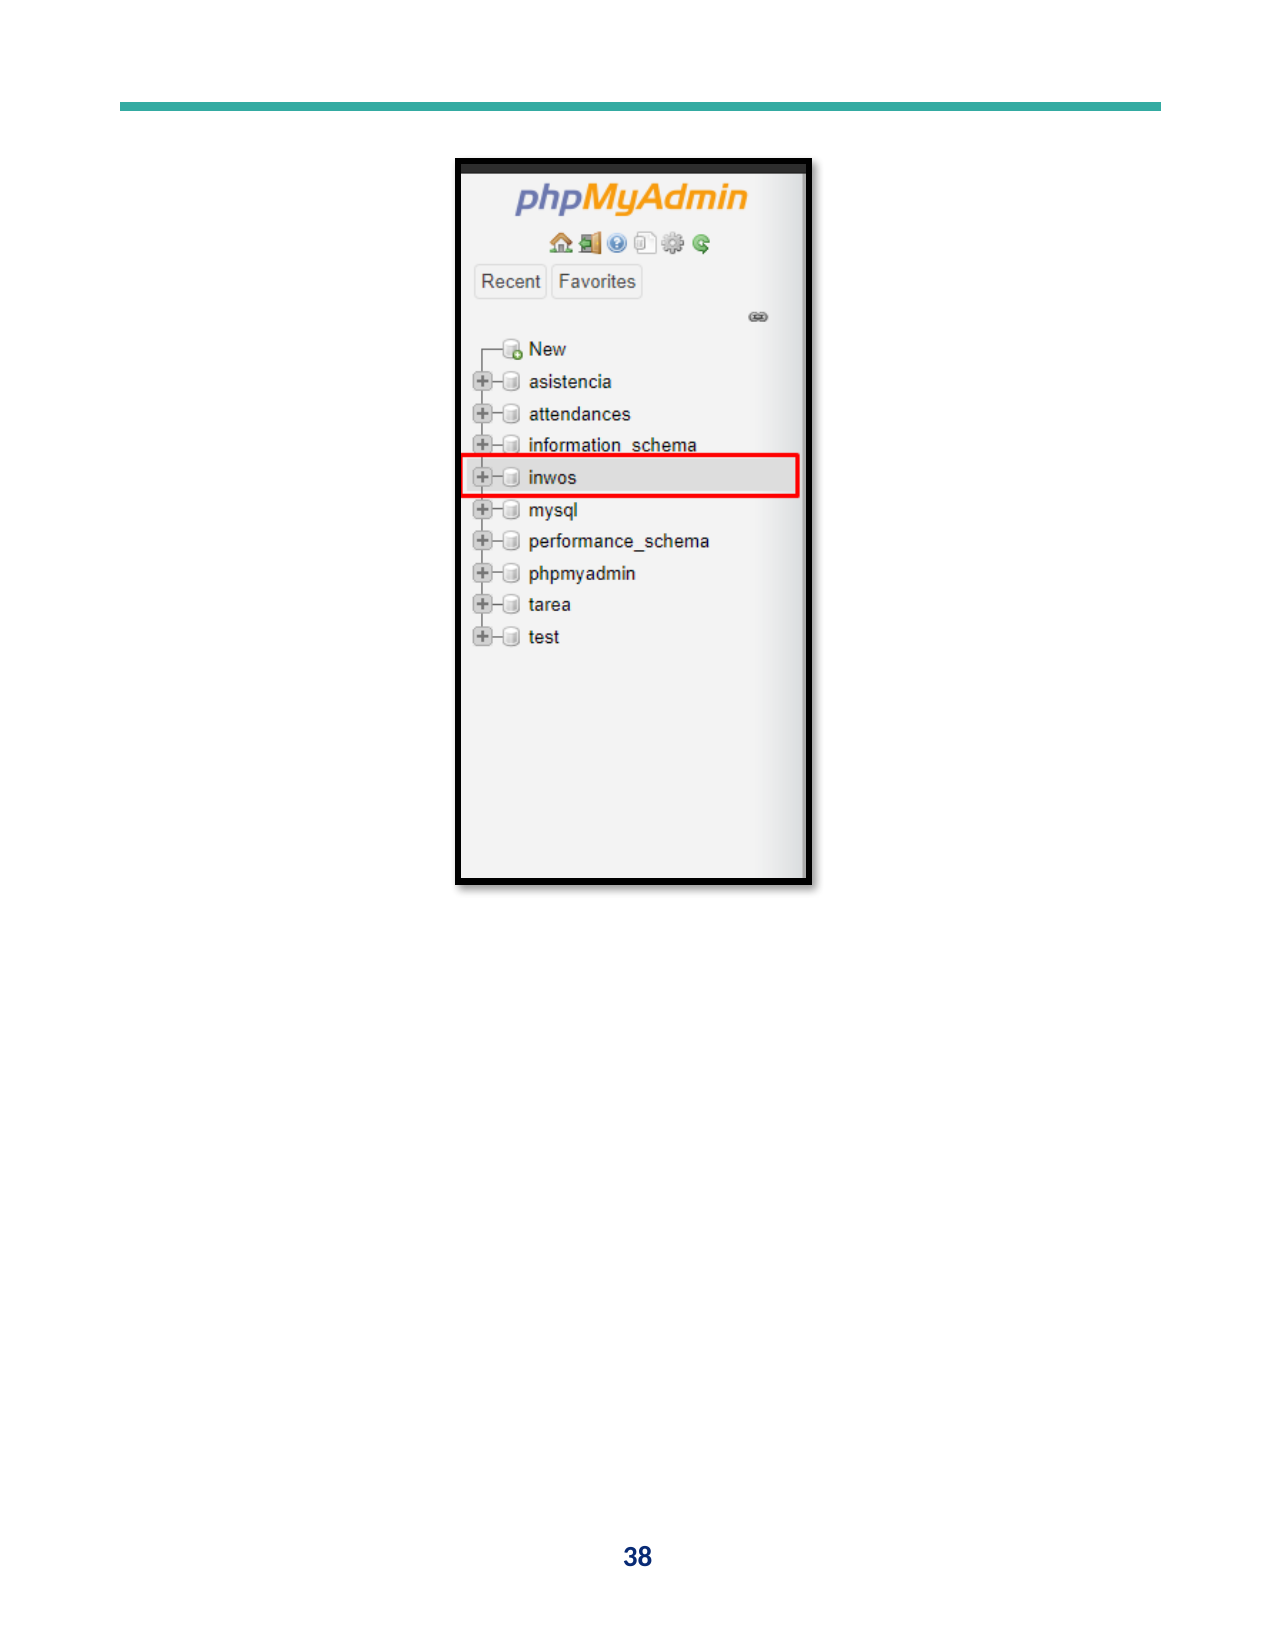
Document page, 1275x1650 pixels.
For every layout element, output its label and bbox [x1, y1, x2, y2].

picture [461, 164, 806, 878]
